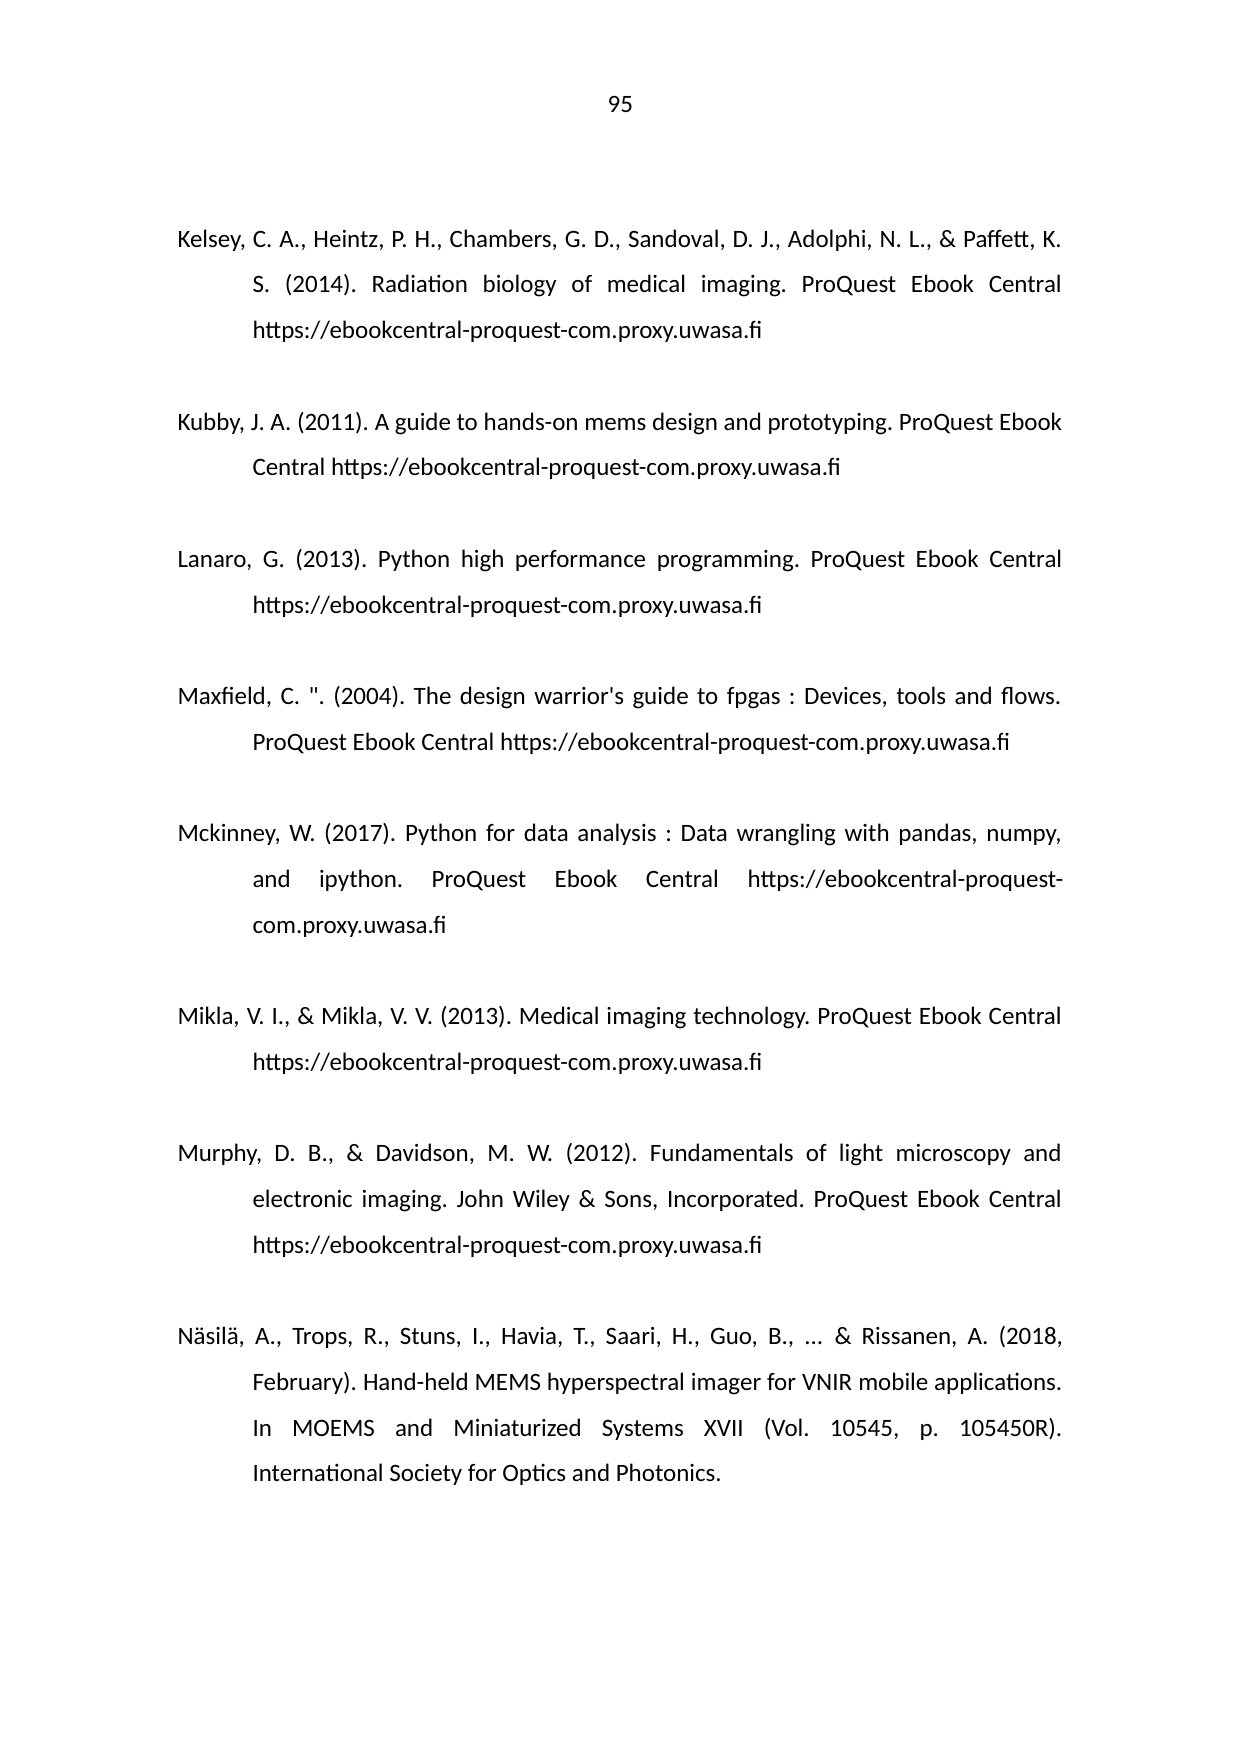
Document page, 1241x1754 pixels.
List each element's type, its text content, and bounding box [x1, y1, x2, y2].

text Kubby, J. A. (2011). A guide to hands-on mems design and prototyping. ProQuest Ebook Central https://ebookcentral-proquest-com.proxy.uwasa.fi [177, 406, 1063, 482]
text Lanaro, G. (2013). Python high performance programming. ProQuest Ebook Central https://ebookcentral-proquest-com.proxy.uwasa.fi [177, 543, 1063, 619]
text Mckinney, W. (2017). Python for data analysis : Data wrangling with pandas, numpy, and ipython. ProQuest Ebook Central https://ebookcentral-proquest-com.proxy.uwasa.fi [177, 817, 1063, 939]
text Mikla, V. I., & Mikla, V. V. (2013). Medical imaging technology. ProQuest Ebook Central https://ebookcentral-proquest-com.proxy.uwasa.fi [177, 1000, 1063, 1077]
text Maxfield, C. ". (2004). The design warrior's guide to fpgas : Devices, tools and flows. ProQuest Ebook Central https://ebookcentral-proquest-com.proxy.uwasa.fi [177, 680, 1063, 756]
text Näsilä, A., Trops, R., Stuns, I., Havia, T., Saari, H., Guo, B., ... & Rissanen, A. (2018, February). Hand-held MEMS hyperspectral imager for VNIR mobile applications. In MOEMS and Miniaturized Systems XVII (Vol. 10545, p. 105450R). International Society for Optics and Photonics. [177, 1320, 1063, 1488]
text Kelsey, C. A., Heintz, P. H., Chambers, G. D., Sandoval, D. J., Adolphi, N. L., & Paffett, K. S. (2014). Radiation biology of medical imaging. ProQuest Ebook Central https://ebookcentral-proquest-com.proxy.uwasa.fi [177, 223, 1063, 345]
text Murphy, D. B., & Davidson, M. W. (2012). Fundamentals of light microscopy and electronic imaging. John Wiley & Sons, Incorporated. ProQuest Ebook Central https://ebookcentral-proquest-com.proxy.uwasa.fi [177, 1137, 1063, 1259]
